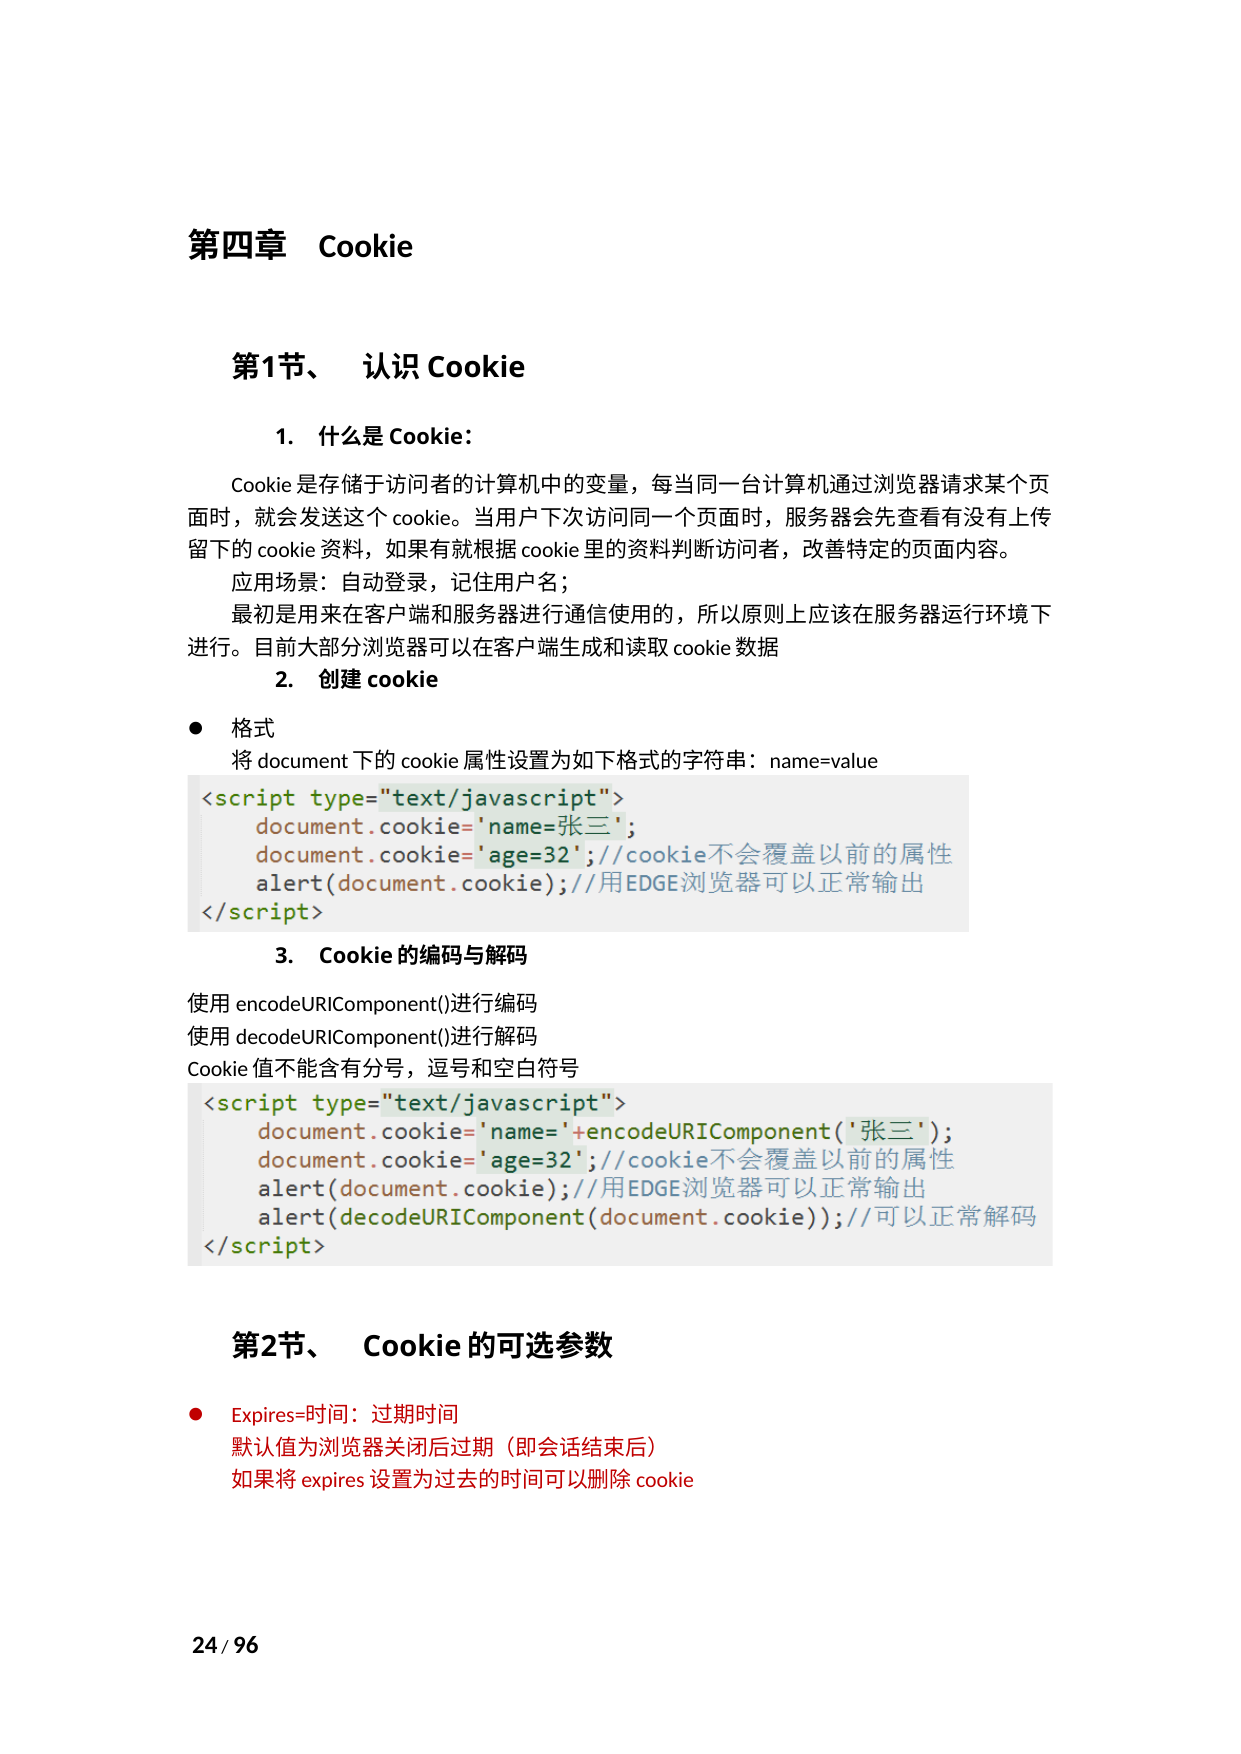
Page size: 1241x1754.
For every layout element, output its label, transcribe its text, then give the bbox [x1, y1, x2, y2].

text 使用decodeURIComponent()进行解码 [187, 1018, 1053, 1051]
subtitle 认识Cookie [231, 332, 1053, 397]
list 格式 [187, 710, 1053, 743]
subtitle Cookie的可选参数 [231, 1311, 1053, 1376]
text 使用encodeURIComponent()进行编码 [187, 986, 1053, 1018]
text 将document下的cookie属性设置为如下格式的字符串：name=value [187, 743, 1053, 775]
text 最初是用来在客户端和服务器进行通信使用的，所以原则上应该在服务器运行环境下进行。目前大部分浏览器可以在客户端生成和读取cookie数据 [187, 597, 1053, 662]
picture [187, 1083, 1053, 1266]
text Cookie值不能含有分号，逗号和空白符号 [187, 1051, 1053, 1083]
subtitle Cookie的编码与解码 [275, 938, 1053, 970]
subtitle Cookie [187, 211, 1053, 276]
subtitle 创建cookie [275, 662, 1053, 694]
text 默认值为浏览器关闭后过期（即会话结束后） [187, 1429, 1053, 1462]
text 应用场景：自动登录，记住用户名； [187, 564, 1053, 597]
subtitle 什么是Cookie： [275, 418, 1053, 451]
picture [187, 775, 969, 932]
list Expires=时间：过期时间 [187, 1397, 1053, 1429]
text 如果将expires设置为过去的时间可以删除cookie [187, 1462, 1053, 1494]
text Cookie是存储于访问者的计算机中的变量，每当同一台计算机通过浏览器请求某个页面时，就会发送这个cookie。当用户下次访问同一个页面时，服务器会先查看有没有上传留下的cookie资料，如果有就根据cookie里的资料判断访问者，改善特定的页面内容。 [187, 467, 1053, 564]
